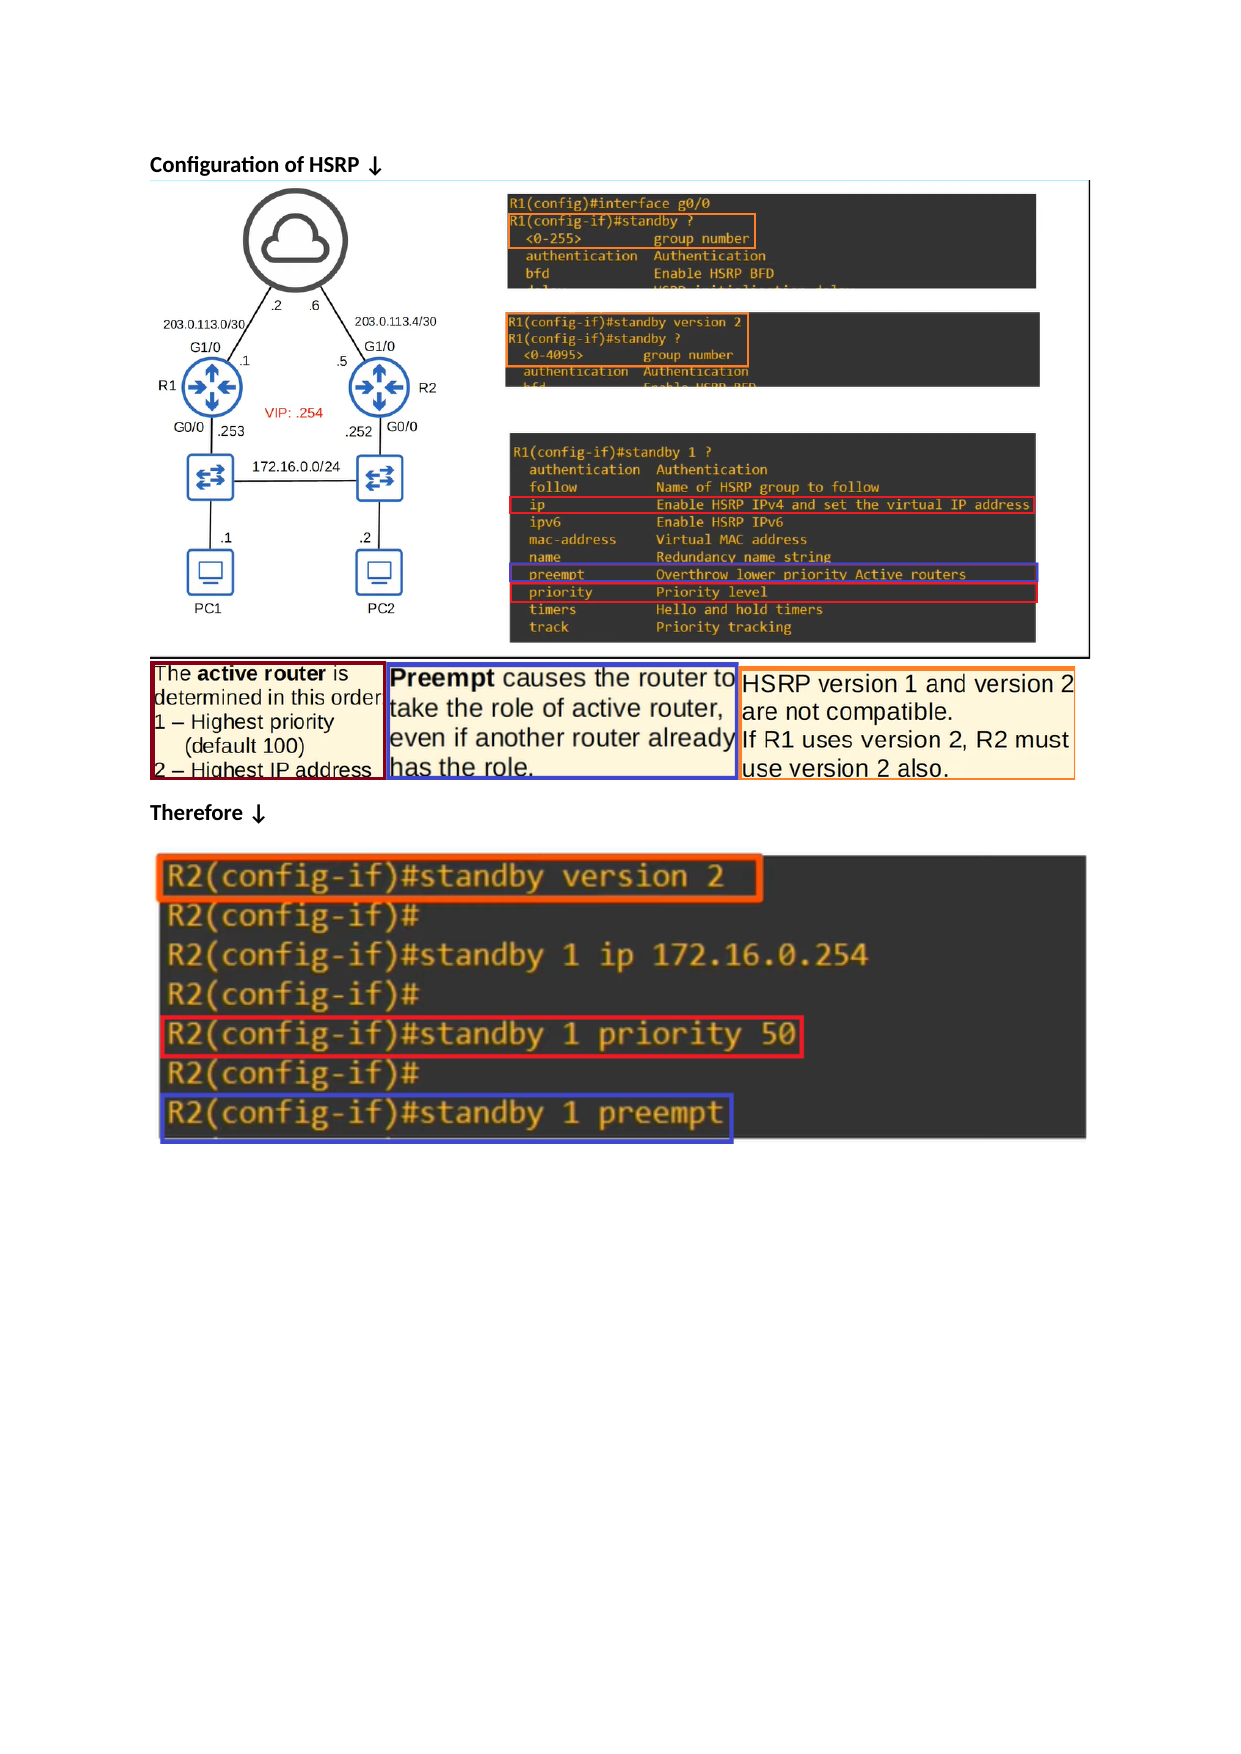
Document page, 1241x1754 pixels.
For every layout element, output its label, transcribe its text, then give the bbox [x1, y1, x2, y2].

picture [150, 845, 1089, 1144]
text Configuration of HSRP ↓ [150, 150, 1090, 180]
picture [150, 661, 1075, 780]
text Therefore ↓ [150, 798, 1090, 826]
picture [150, 180, 1091, 659]
